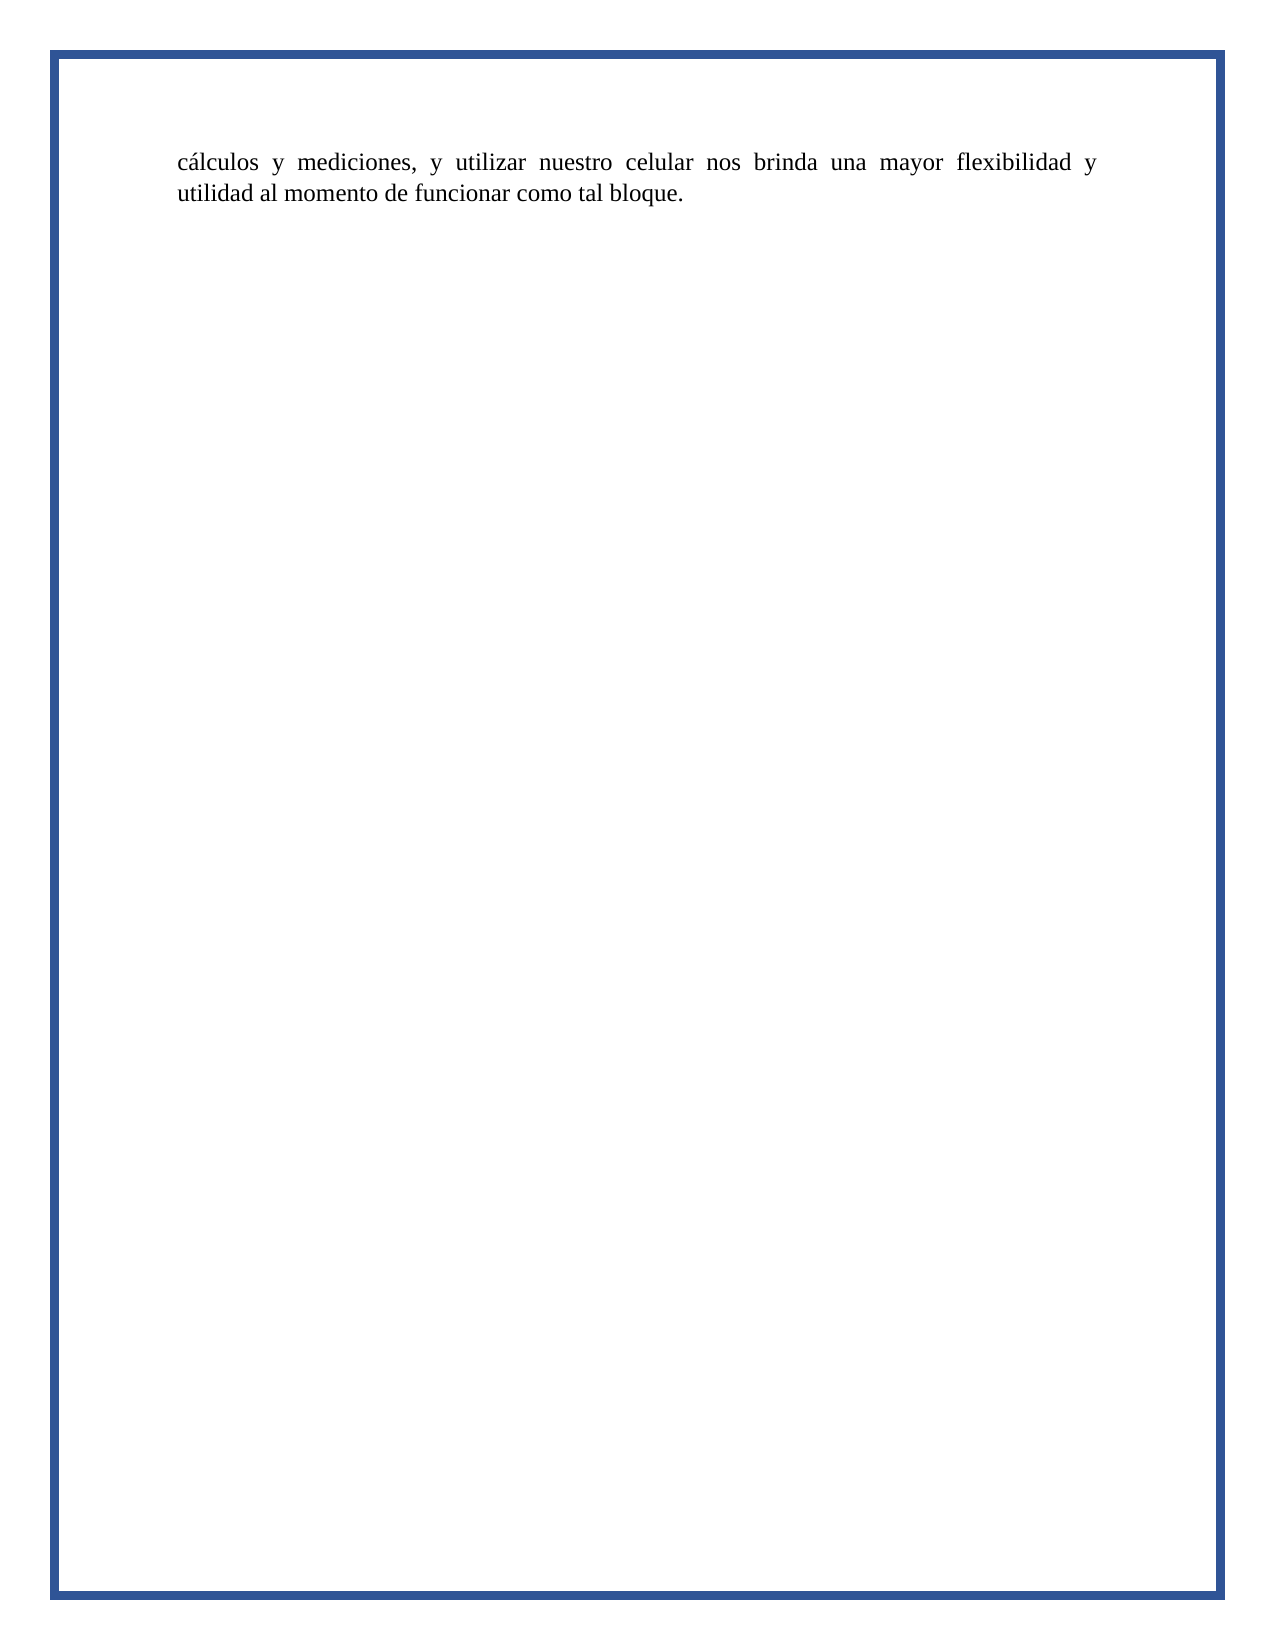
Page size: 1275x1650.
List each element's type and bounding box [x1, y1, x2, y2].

text [177, 147, 1098, 207]
